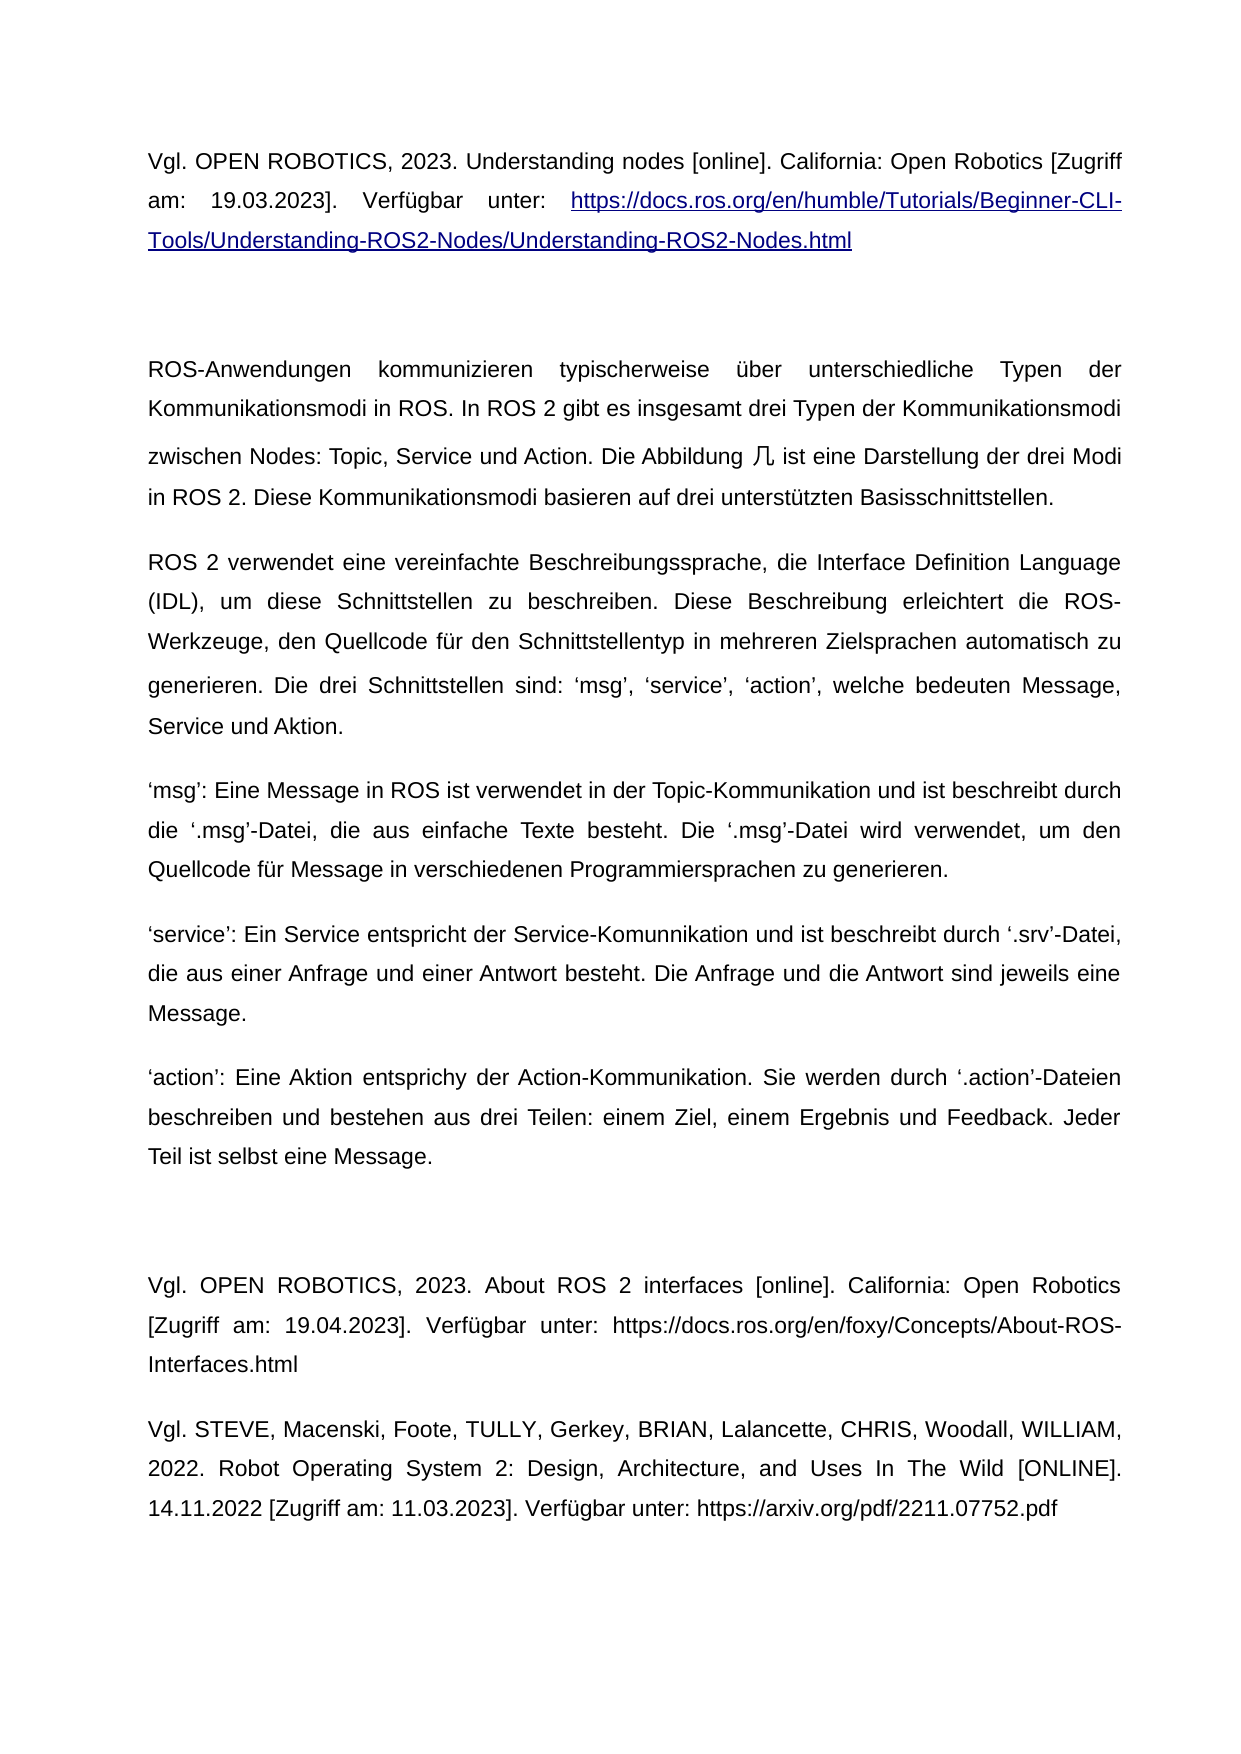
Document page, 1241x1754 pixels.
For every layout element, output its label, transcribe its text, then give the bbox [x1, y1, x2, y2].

text ‘action’: Eine Aktion entsprichy der Action-Kommunikation. Sie werden durch ‘.action’-Dateien beschreiben und bestehen aus drei Teilen: einem Ziel, einem Ergebnis und Feedback. Jeder Teil ist selbst eine Message. [148, 1064, 1122, 1170]
text Vgl. Open Robotics, 2023. Understanding nodes [online]. California: Open Robotics [Zugriff am: 19.03.2023]. Verfügbar unter: https://docs.ros.org/en/humble/Tutorials/Beginner-CLI-Tools/Understanding-ROS2-Nodes/Understanding-ROS2-Nodes.html [148, 148, 1122, 253]
text ROS 2 verwendet eine vereinfachte Beschreibungssprache, die Interface Definition Language (IDL), um diese Schnittstellen zu beschreiben. Diese Beschreibung erleichtert die ROS-Werkzeuge, den Quellcode für den Schnittstellentyp in mehreren Zielsprachen automatisch zu generieren. Die drei Schnittstellen sind: ‘msg’, ‘service’, ‘action’, welche bedeuten Message, Service und Aktion. [148, 549, 1122, 739]
text Vgl. Steve, Macenski, Foote, Tully, Gerkey, Brian, Lalancette, Chris, Woodall, William, 2022. Robot Operating System 2: Design, Architecture, and Uses In The Wild [online]. 14.11.2022 [Zugriff am: 11.03.2023]. Verfügbar unter: https://arxiv.org/pdf/2211.07752.pdf [148, 1416, 1122, 1521]
text ROS-Anwendungen kommunizieren typischerweise über unterschiedliche Typen der Kommunikationsmodi in ROS. In ROS 2 gibt es insgesamt drei Typen der Kommunikationsmodi zwischen Nodes: Topic, Service und Action. Die Abbildung 几 ist eine Darstellung der drei Modi in ROS 2. Diese Kommunikationsmodi basieren auf drei unterstützten Basisschnittstellen. [148, 356, 1122, 511]
text Vgl. Open Robotics, 2023. About ROS 2 interfaces [online]. California: Open Robotics [Zugriff am: 19.04.2023]. Verfügbar unter: https://docs.ros.org/en/foxy/Concepts/About-ROS-Interfaces.html [148, 1272, 1122, 1378]
text ‘service’: Ein Service entspricht der Service-Komunnikation und ist beschreibt durch ‘.srv’-Datei, die aus einer Anfrage und einer Antwort besteht. Die Anfrage und die Antwort sind jeweils eine Message. [148, 921, 1122, 1026]
text ‘msg’: Eine Message in ROS ist verwendet in der Topic-Kommunikation und ist beschreibt durch die ‘.msg’-Datei, die aus einfache Texte besteht. Die ‘.msg’-Datei wird verwendet, um den Quellcode für Message in verschiedenen Programmiersprachen zu generieren. [148, 777, 1122, 883]
